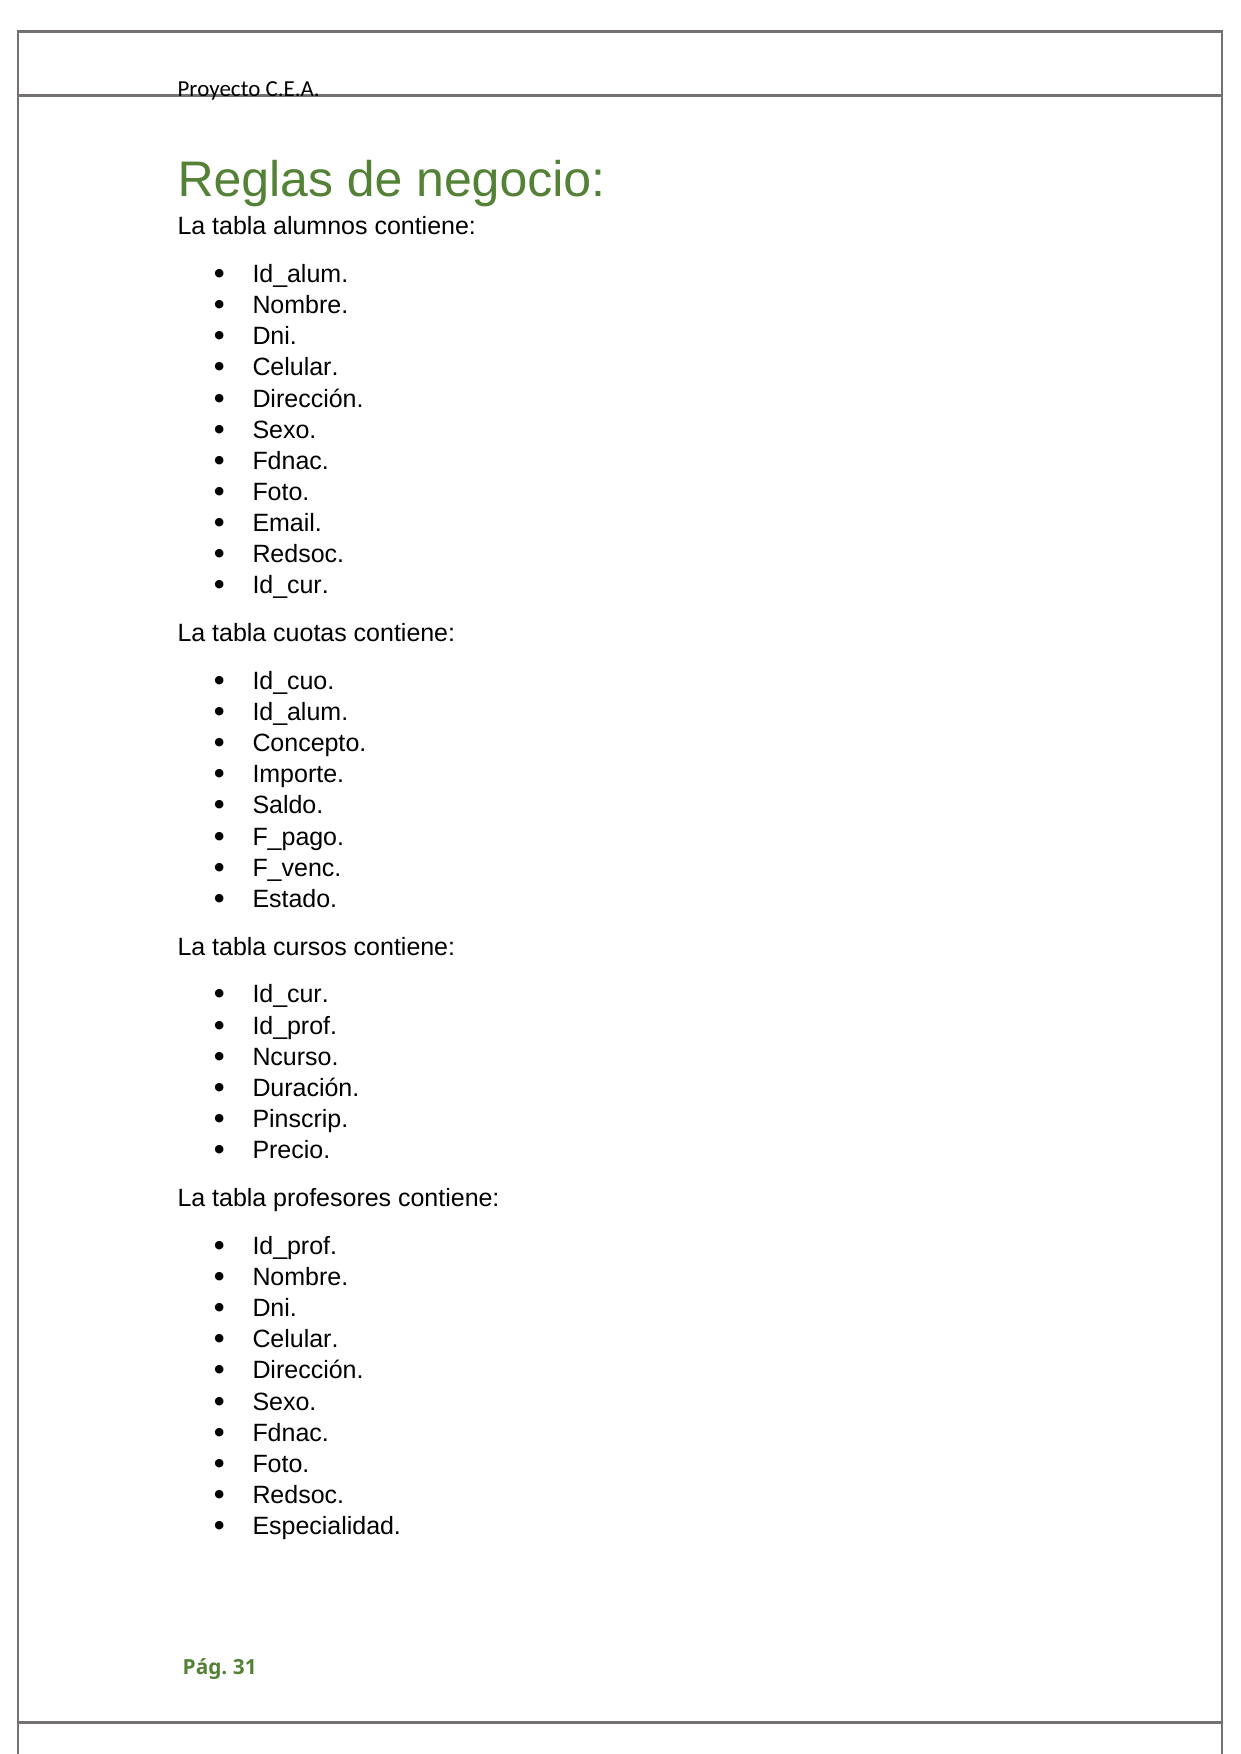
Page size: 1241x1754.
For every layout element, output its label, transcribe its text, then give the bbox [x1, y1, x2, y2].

list Dni. [215, 321, 1063, 350]
list Id_cuo. [215, 666, 1063, 695]
list Id_cur. [215, 570, 1063, 599]
list Id_prof. [215, 1231, 1063, 1259]
list Dirección. [215, 1355, 1063, 1384]
list Foto. [215, 1449, 1063, 1478]
list Nombre. [215, 290, 1063, 319]
list Pinscrip. [215, 1104, 1063, 1133]
list Saldo. [215, 791, 1063, 819]
list Redsoc. [215, 539, 1063, 568]
list Fdnac. [215, 1418, 1063, 1446]
list Celular. [215, 1324, 1063, 1353]
list Redsoc. [215, 1480, 1063, 1509]
list Id_alum. [215, 697, 1063, 726]
subtitle Reglas de negocio: [177, 149, 1063, 207]
list Dirección. [215, 383, 1063, 412]
list Estado. [215, 884, 1063, 913]
list Email. [215, 508, 1063, 537]
list Concepto. [215, 728, 1063, 757]
list Id_cur. [215, 979, 1063, 1008]
list Id_alum. [215, 259, 1063, 288]
text La tabla cuotas contiene: [177, 618, 1063, 647]
list Precio. [215, 1135, 1063, 1164]
list Ncurso. [215, 1042, 1063, 1071]
list Fdnac. [215, 446, 1063, 475]
list Especialidad. [215, 1511, 1063, 1540]
list F_venc. [215, 853, 1063, 882]
list F_pago. [215, 822, 1063, 851]
text La tabla cursos contiene: [177, 932, 1063, 961]
list Duración. [215, 1073, 1063, 1102]
list Foto. [215, 477, 1063, 506]
list Nombre. [215, 1262, 1063, 1291]
list Importe. [215, 759, 1063, 788]
list Dni. [215, 1293, 1063, 1322]
text La tabla alumnos contiene: [177, 211, 1063, 240]
list Sexo. [215, 415, 1063, 443]
text La tabla profesores contiene: [177, 1183, 1063, 1212]
list Celular. [215, 352, 1063, 381]
list Sexo. [215, 1386, 1063, 1415]
list Id_prof. [215, 1011, 1063, 1039]
